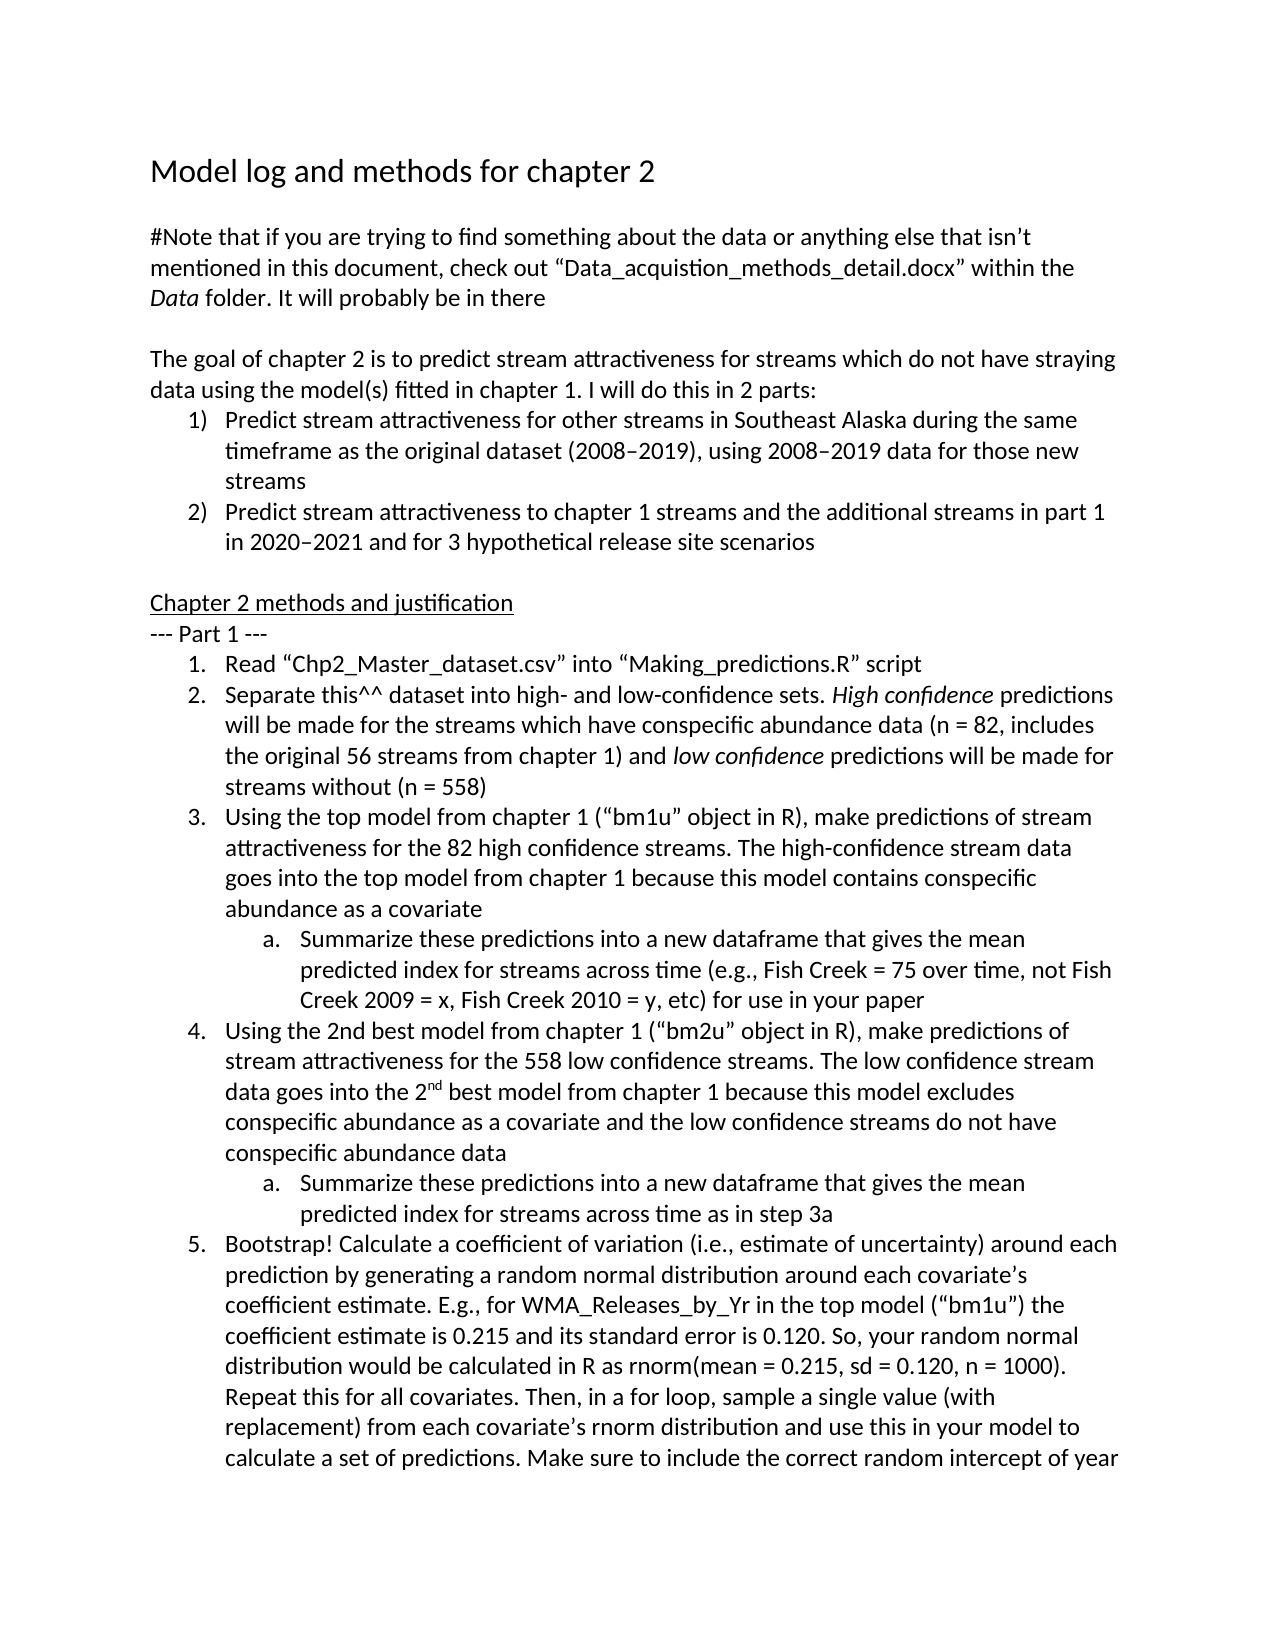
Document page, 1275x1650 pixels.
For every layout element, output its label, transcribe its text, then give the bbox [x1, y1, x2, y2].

list Summarize these predictions into a new dataframe that gives the mean predicted index for streams across time (e.g., Fish Creek = 75 over time, not Fish Creek 2009 = x, Fish Creek 2010 = y, etc) for use in your paper [262, 923, 1125, 1015]
list Predict stream attractiveness for other streams in Southeast Alaska during the same timeframe as the original dataset (2008–2019), using 2008–2019 data for those new streams [187, 404, 1125, 496]
list Predict stream attractiveness to chapter 1 streams and the additional streams in part 1 in 2020–2021 and for 3 hypothetical release site scenarios [187, 496, 1125, 557]
list Separate this^^ dataset into high- and low-confidence sets. High confidence predictions will be made for the streams which have conspecific abundance data (n = 82, includes the original 56 streams from chapter 1) and low confidence predictions will be made for streams without (n = 558) [187, 679, 1125, 801]
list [187, 1228, 1125, 1473]
text Chapter 2 methods and justification [150, 587, 1125, 618]
text #Note that if you are trying to find something about the data or anything else that isn’t mentioned in this document, check out “Data_acquistion_methods_detail.docx” within the Data folder. It will probably be in there [150, 221, 1125, 313]
list Read “Chp2_Master_dataset.csv” into “Making_predictions.R” script [187, 648, 1125, 679]
list Using the 2nd best model from chapter 1 (“bm2u” object in R), make predictions of stream attractiveness for the 558 low confidence streams. The low confidence stream data goes into the 2nd best model from chapter 1 because this model excludes conspecific abundance as a covariate and the low confidence streams do not have conspecific abundance data [187, 1015, 1125, 1167]
list Using the top model from chapter 1 (“bm1u” object in R), make predictions of stream attractiveness for the 82 high confidence streams. The high-confidence stream data goes into the top model from chapter 1 because this model contains conspecific abundance as a covariate [187, 801, 1125, 923]
text The goal of chapter 2 is to predict stream attractiveness for streams which do not have straying data using the model(s) fitted in chapter 1. I will do this in 2 parts: [150, 343, 1125, 404]
text Model log and methods for chapter 2 [150, 150, 1125, 191]
text --- Part 1 --- [150, 618, 1125, 648]
list Summarize these predictions into a new dataframe that gives the mean predicted index for streams across time as in step 3a [262, 1167, 1125, 1228]
